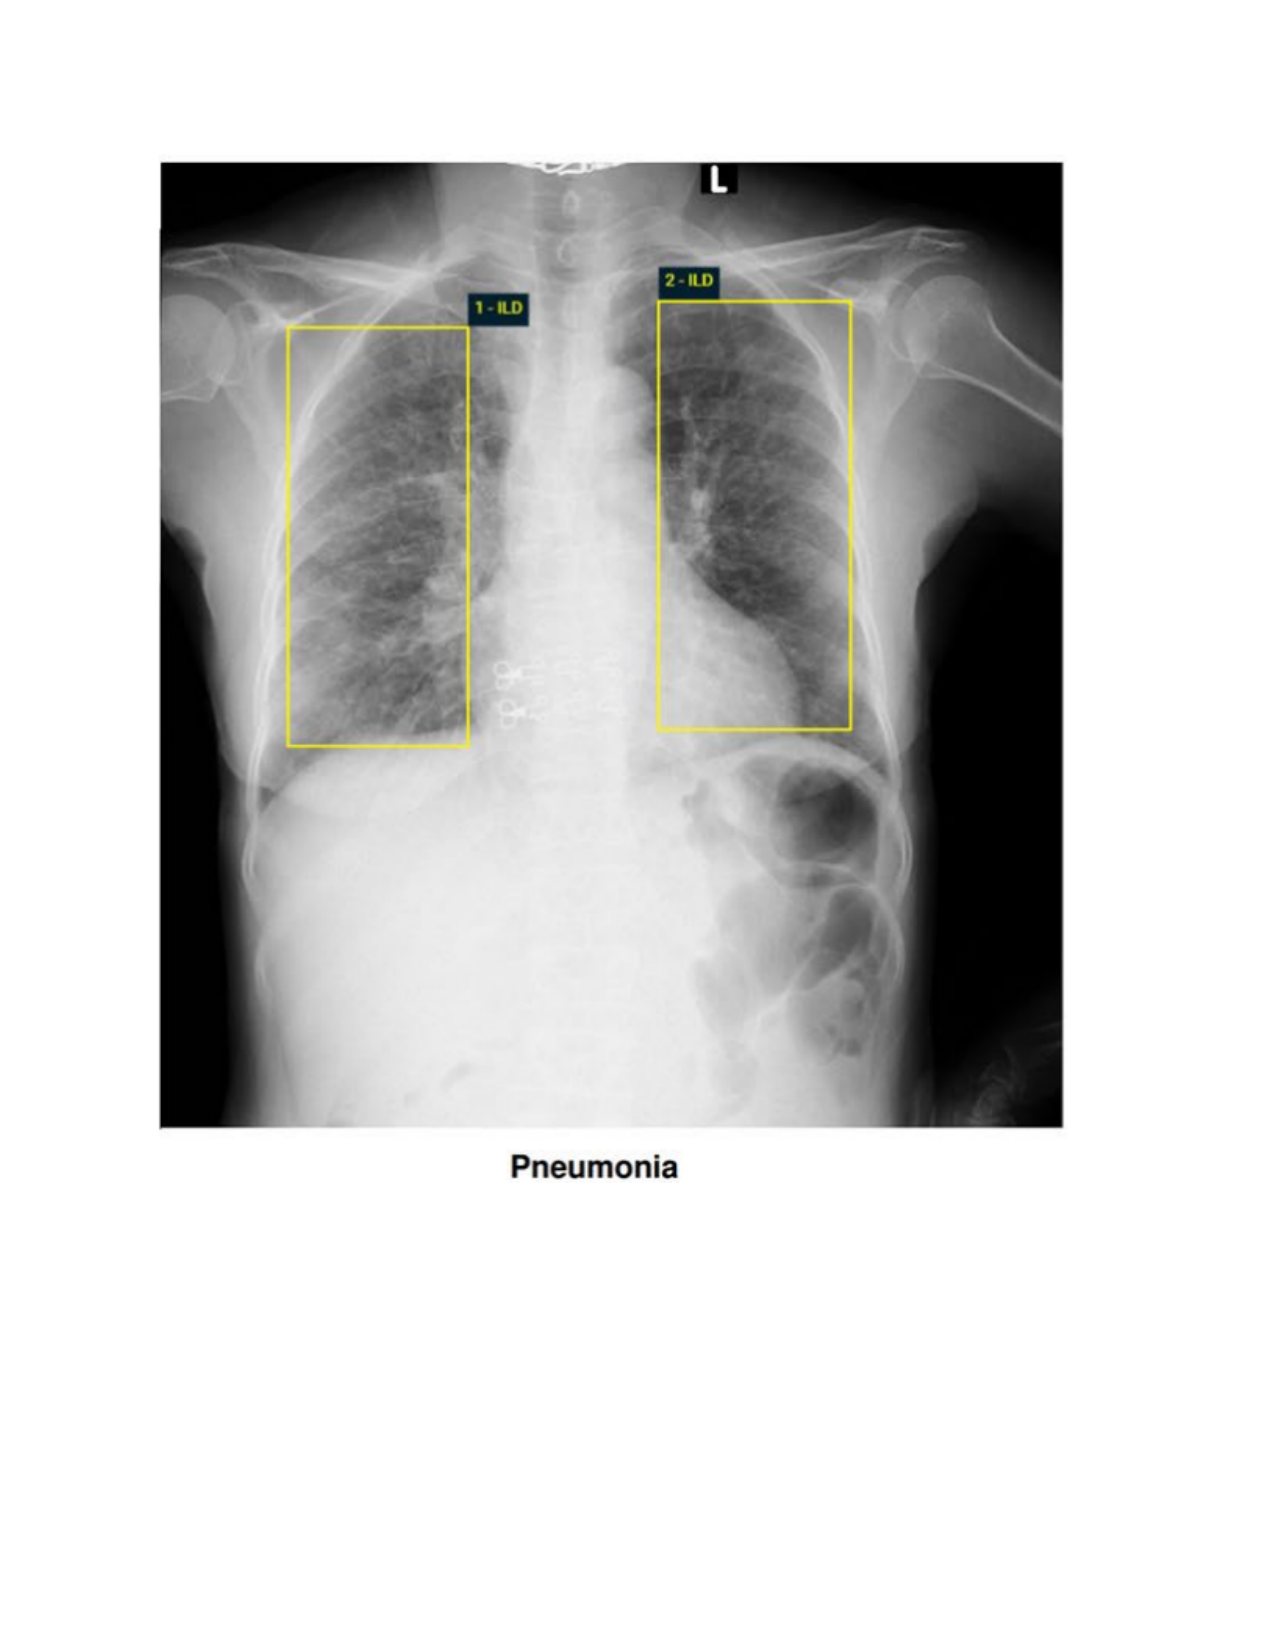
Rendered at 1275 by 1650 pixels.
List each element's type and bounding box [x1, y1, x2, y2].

picture [150, 150, 1072, 1183]
